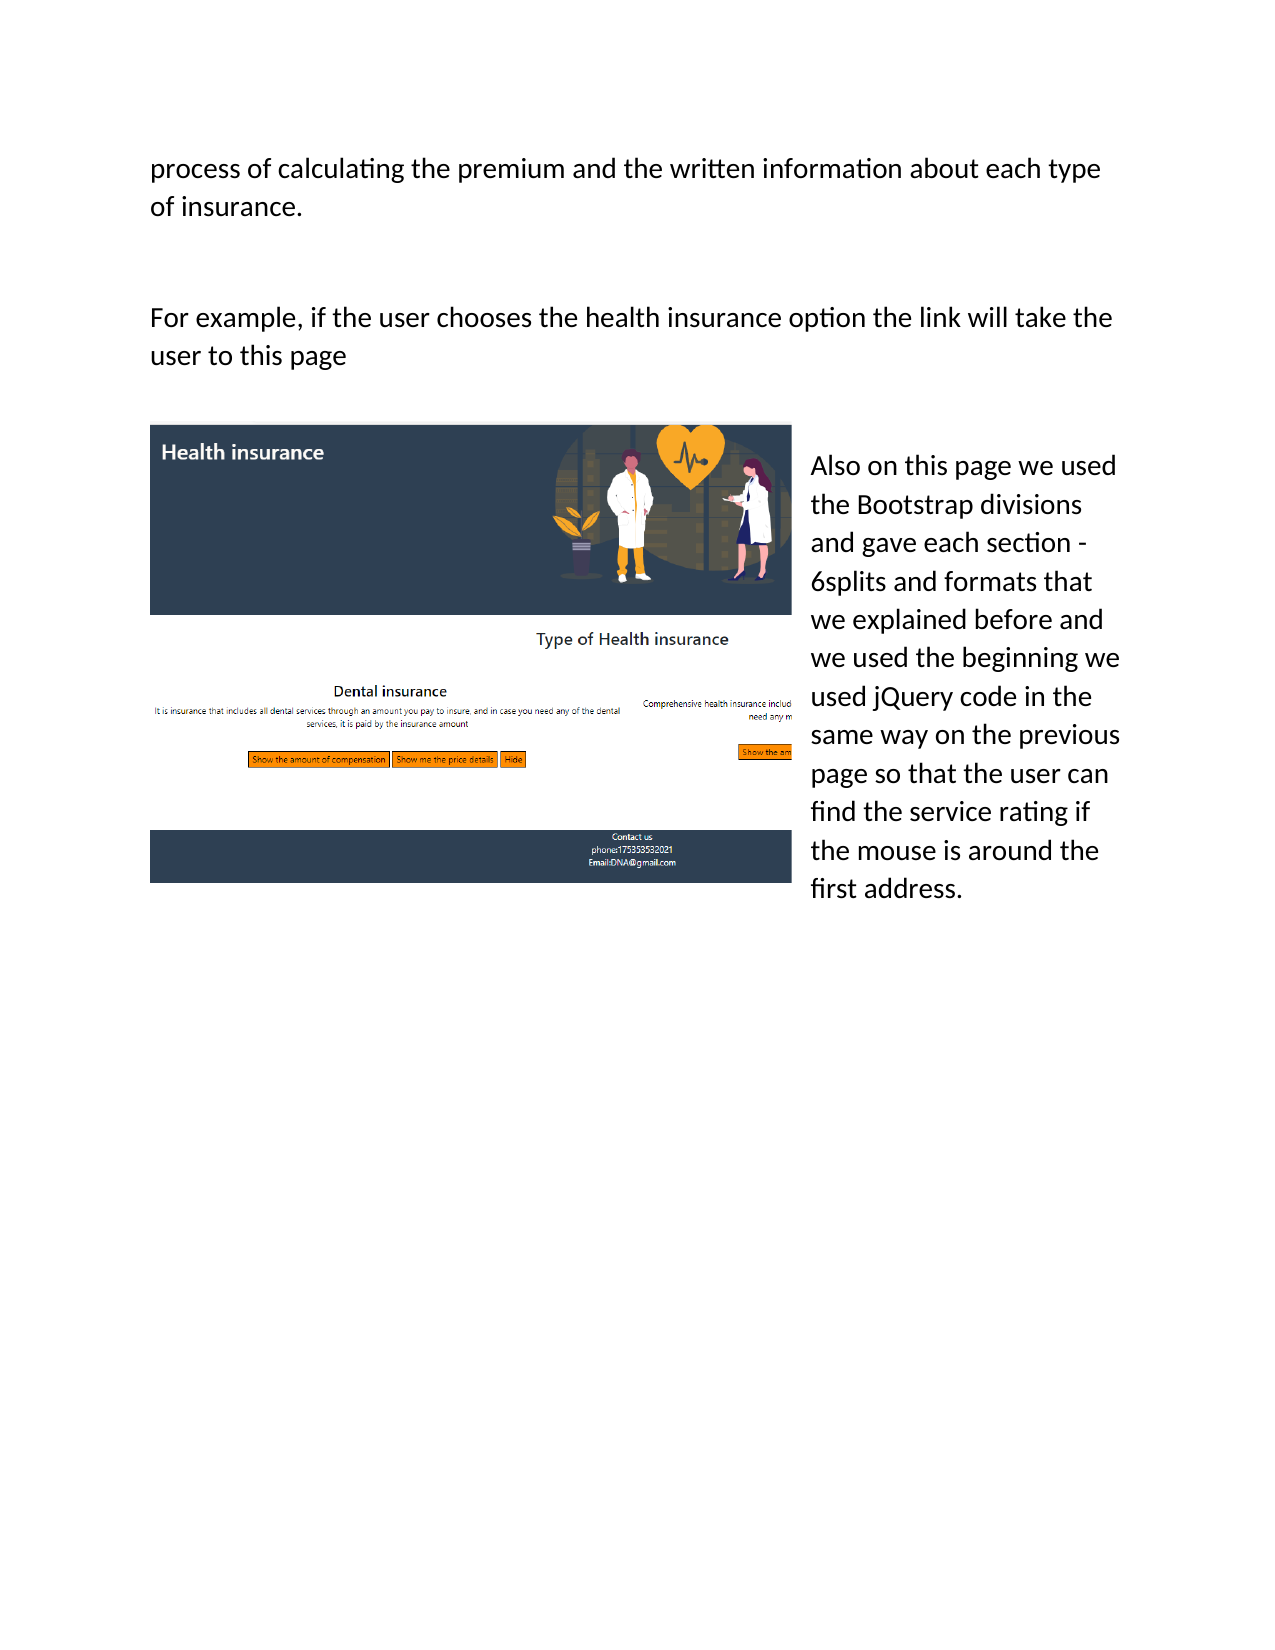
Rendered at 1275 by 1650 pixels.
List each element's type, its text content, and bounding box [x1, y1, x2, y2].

picture [150, 421, 790, 883]
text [150, 150, 1125, 224]
text For example, if the user chooses the health insurance option the link will take the user to this page [150, 299, 1125, 373]
